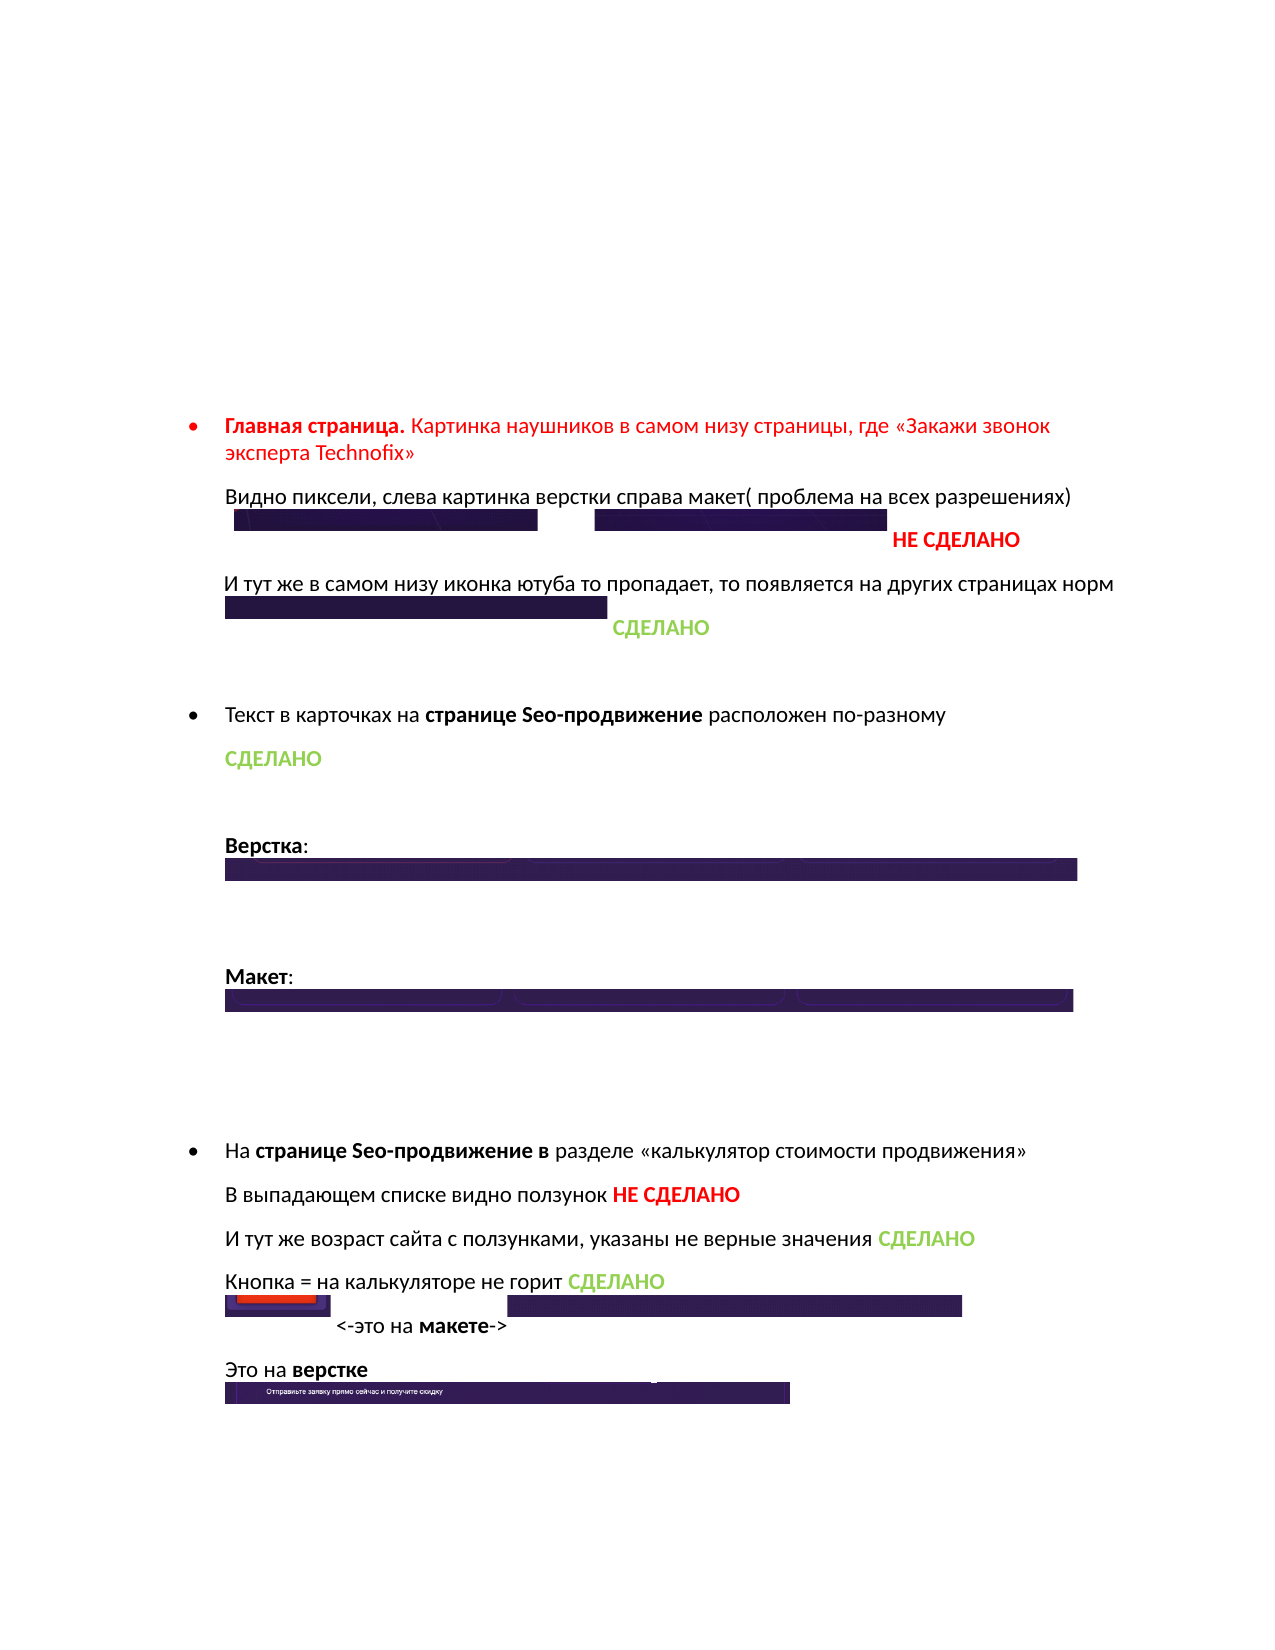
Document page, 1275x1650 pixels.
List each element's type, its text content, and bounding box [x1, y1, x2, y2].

text СДЕЛАНО [225, 613, 1125, 640]
text <-это на макете-> [225, 1312, 1125, 1339]
text НЕ СДЕЛАНО [150, 526, 1125, 553]
text И тут же в самом низу иконка ютуба то пропадает, то появляется на других страницах норм [224, 570, 1125, 597]
text И тут же возраст сайта с ползунками, указаны не верные значения СДЕЛАНО [225, 1224, 1125, 1251]
text Верстка: [225, 832, 1125, 859]
list Главная страница. Картинка наушников в самом низу страницы, где «Закажи звонок эксперта Technofix» [187, 412, 1125, 466]
text Кнопка = на калькуляторе не горит СДЕЛАНО [225, 1268, 1125, 1295]
list Текст в карточках на странице Seo-продвижение расположен по-разному [187, 701, 1125, 728]
text Видно пиксели, слева картинка верстки справа макет( проблема на всех разрешениях) [225, 482, 1125, 509]
text Макет: [225, 963, 1125, 989]
list На странице Seo-продвижение в разделе «калькулятор стоимости продвижения» [187, 1137, 1125, 1164]
text СДЕЛАНО [225, 744, 1125, 771]
text Это на верстке [225, 1355, 1125, 1382]
text В выпадающем списке видно ползунок НЕ СДЕЛАНО [225, 1181, 1125, 1208]
